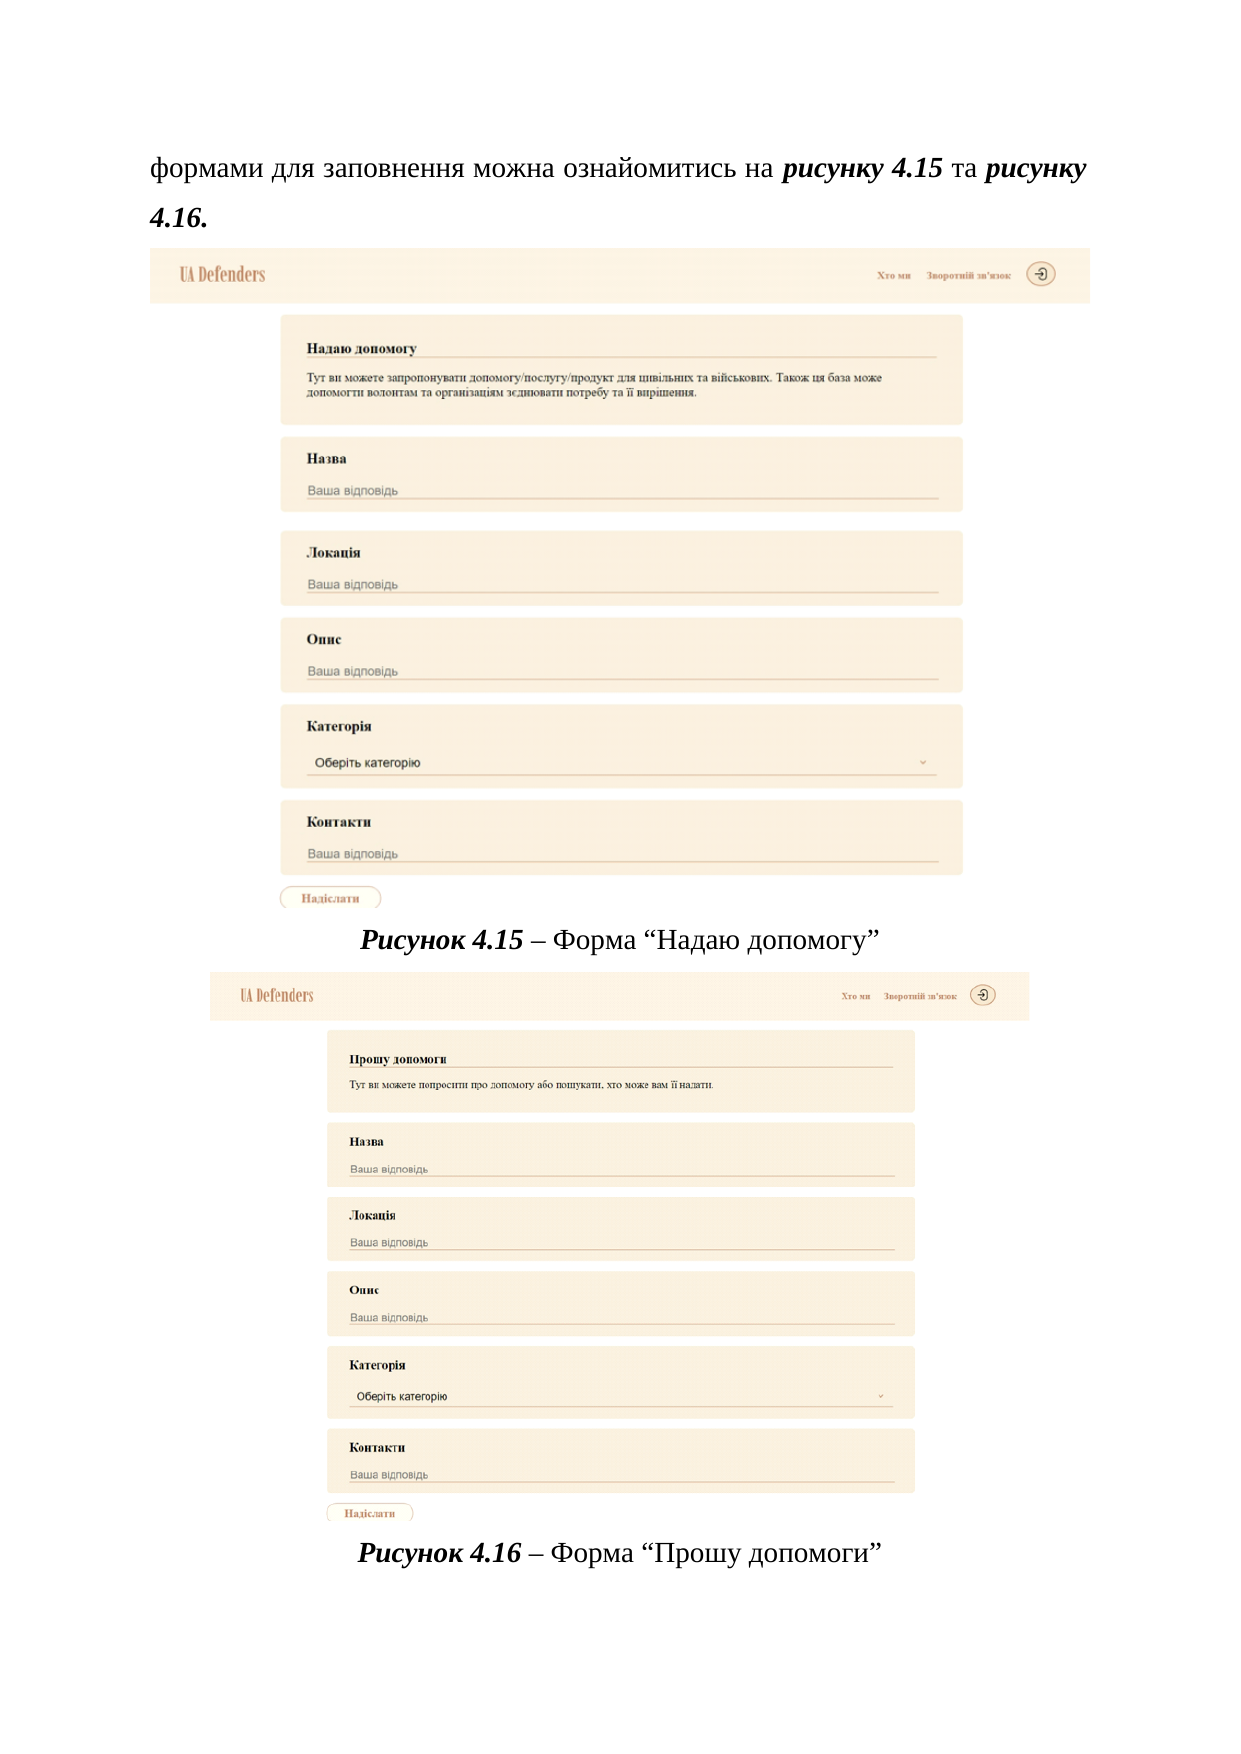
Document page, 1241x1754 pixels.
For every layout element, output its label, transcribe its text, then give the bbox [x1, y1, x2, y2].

picture [210, 972, 1030, 1521]
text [150, 150, 1089, 248]
picture [150, 248, 1091, 908]
text Рисунок 4.16 – Форма “Прошу допомоги” [150, 1535, 1089, 1569]
text Рисунок 4.15 – Форма “Надаю допомогу” [150, 922, 1089, 955]
